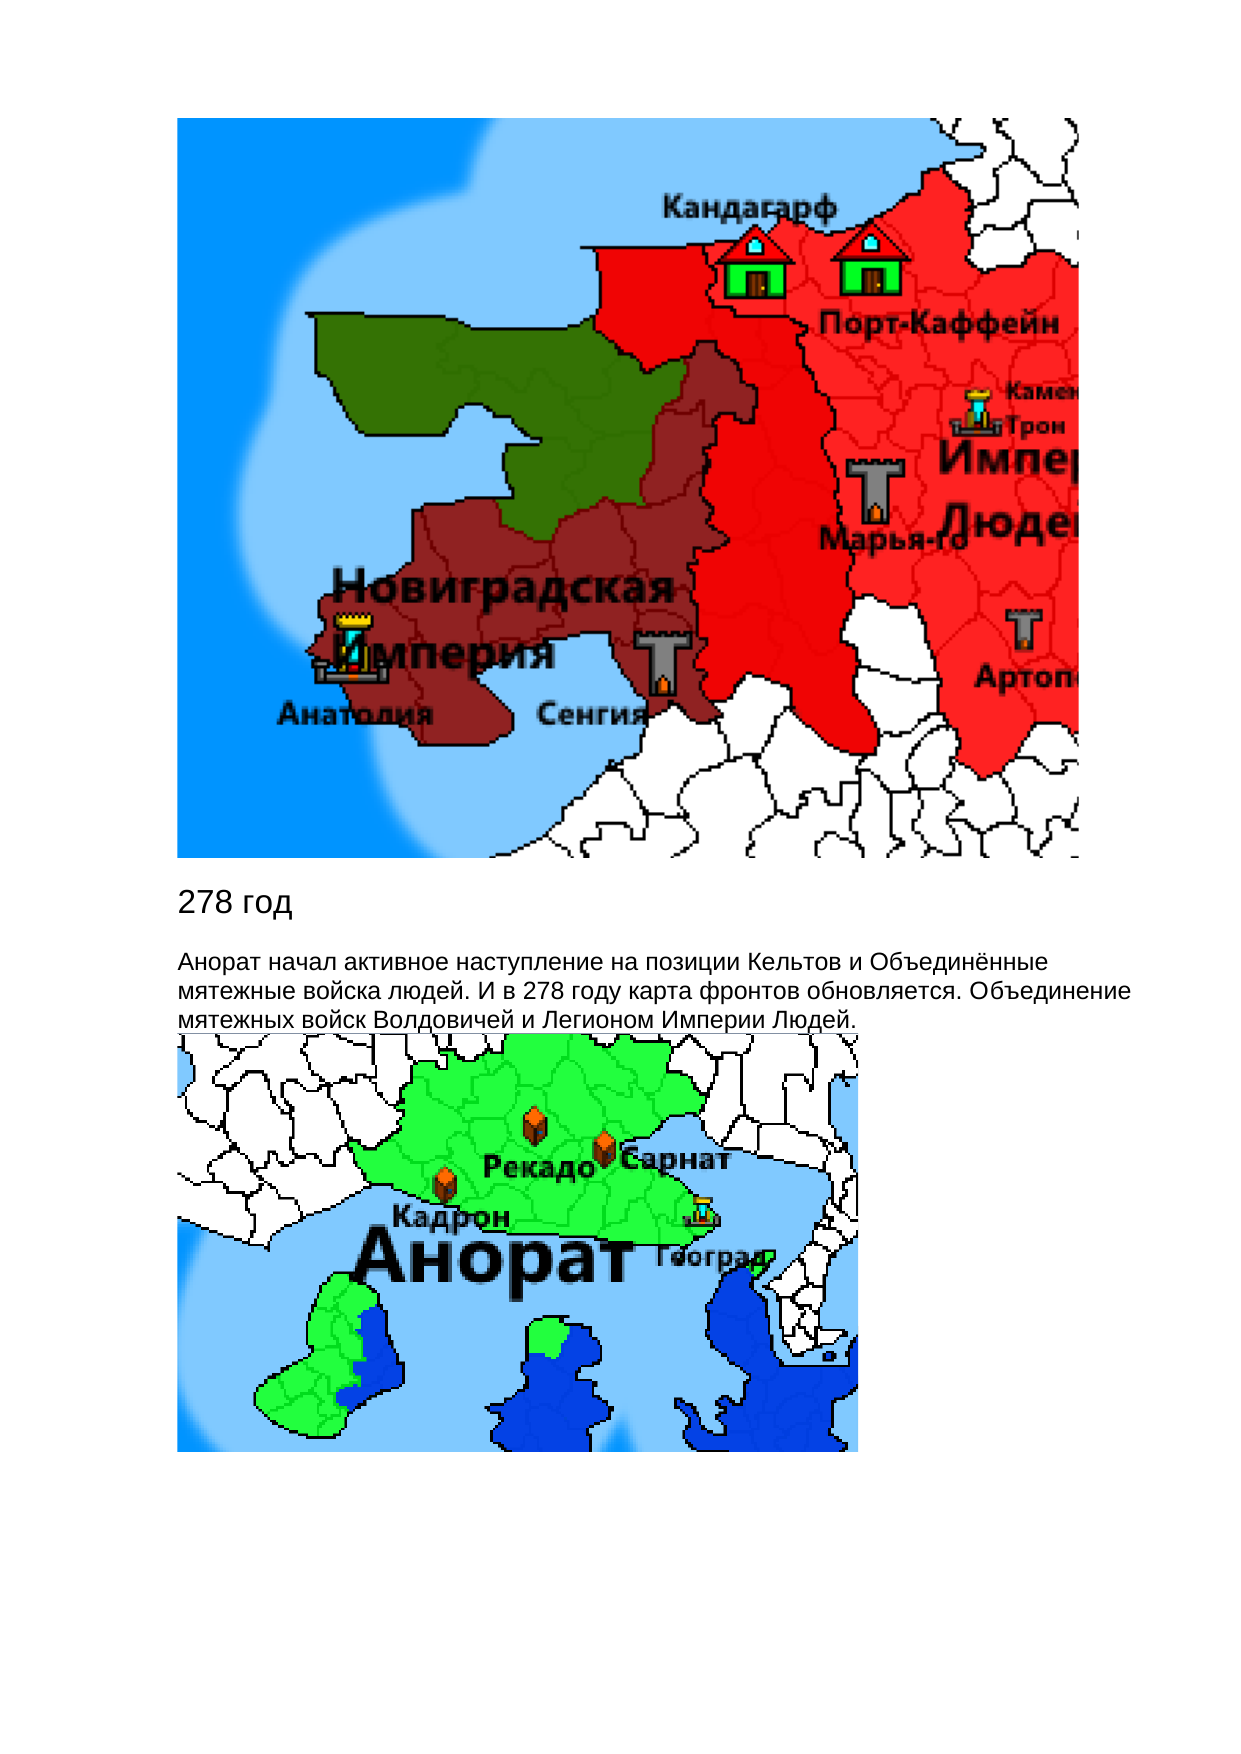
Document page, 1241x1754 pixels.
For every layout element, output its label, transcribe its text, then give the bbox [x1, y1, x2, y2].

picture [177, 118, 1079, 858]
text 278 год [177, 882, 1152, 921]
text Анорат начал активное наступление на позиции Кельтов и Объединённые мятежные войска людей. И в 278 году карта фронтов обновляется. Объединение мятежных войск Волдовичей и Легионом Империи Людей. [177, 947, 1152, 1033]
picture [177, 1033, 859, 1452]
